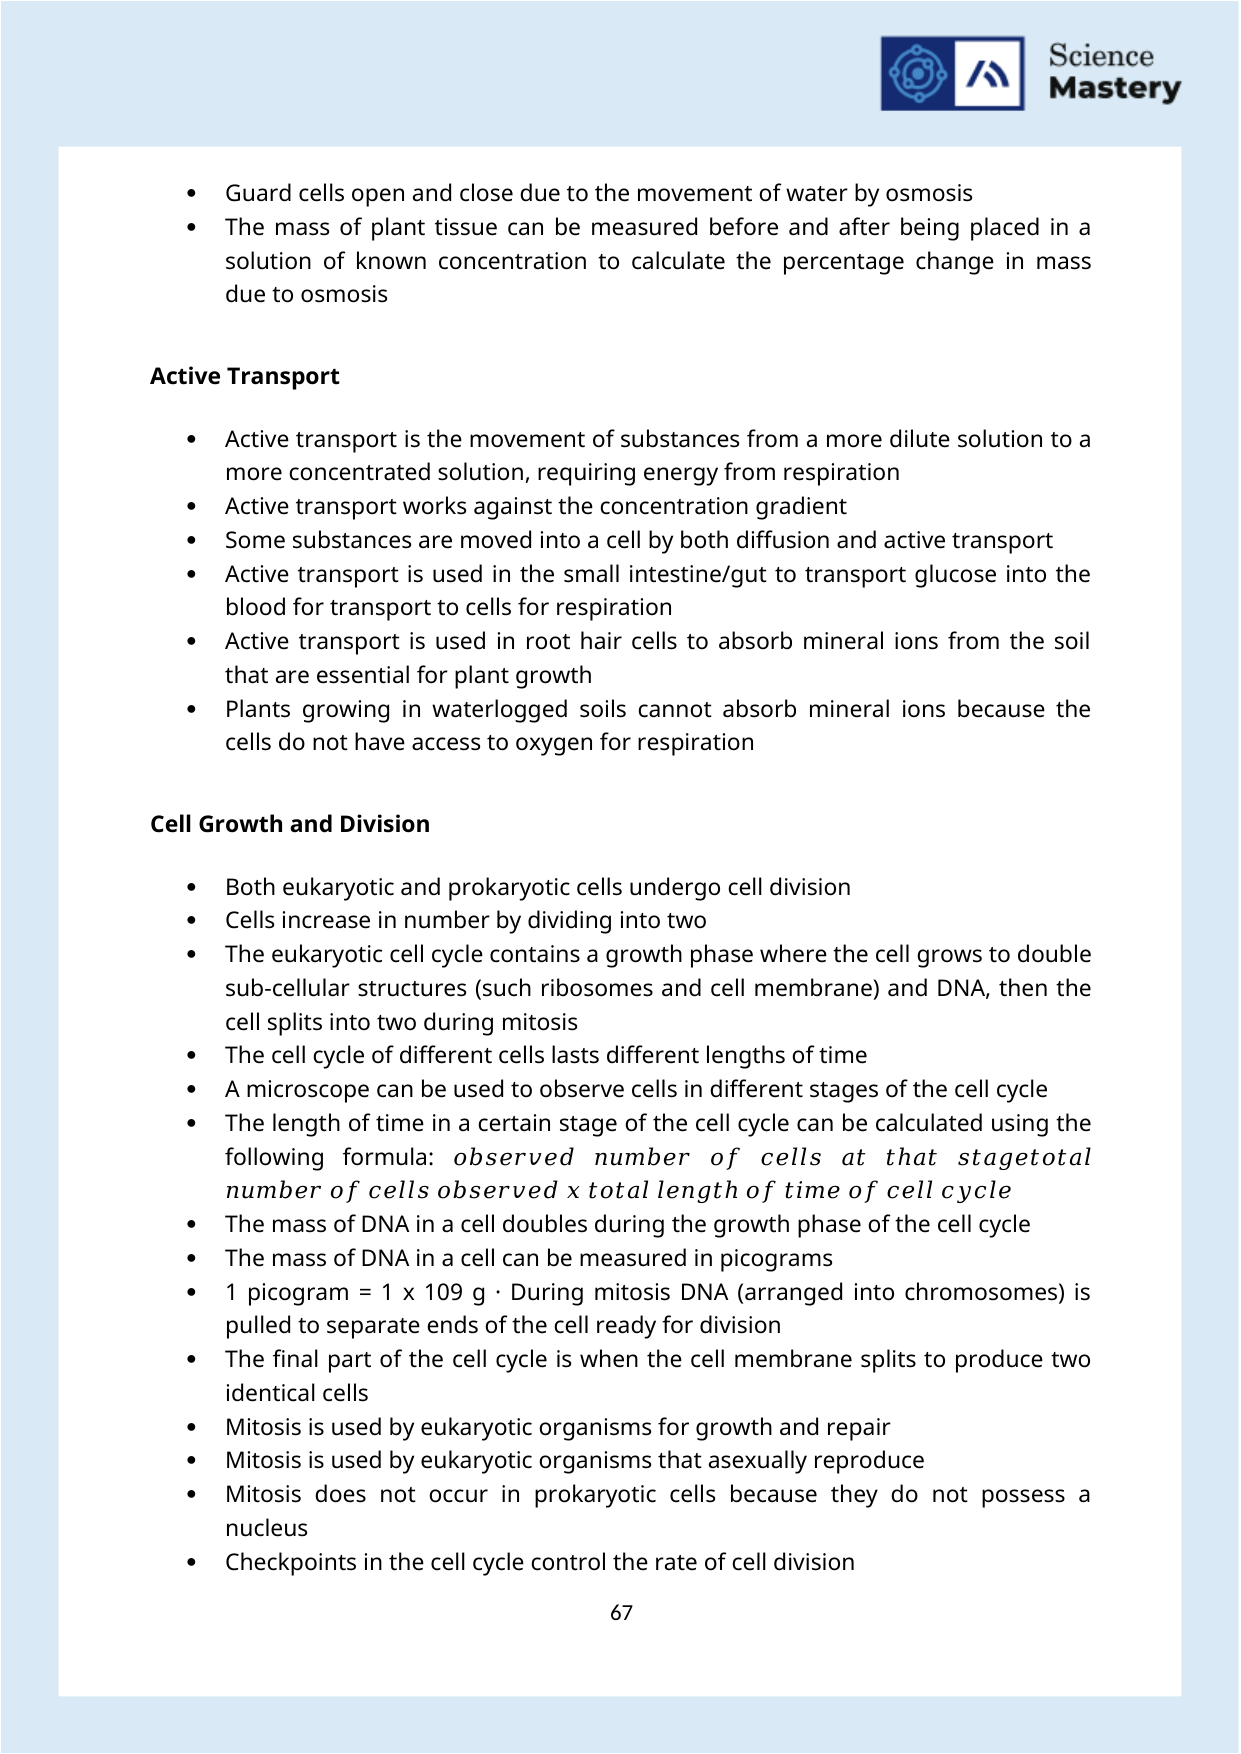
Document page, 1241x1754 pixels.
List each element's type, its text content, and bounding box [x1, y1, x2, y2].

list The mass of plant tissue can be measured before and after being placed in a solution of known concentration to calculate the percentage change in mass due to osmosis [187, 211, 1093, 310]
list The cell cycle of different cells lasts different lengths of time [187, 1039, 1093, 1071]
list Active transport works against the concentration gradient [187, 490, 1093, 521]
list The eukaryotic cell cycle contains a growth phase where the cell grows to double sub-cellular structures (such ribosomes and cell membrane) and DNA, then the cell splits into two during mitosis [187, 938, 1093, 1037]
text Cell Growth and Division [150, 808, 1093, 839]
list Active transport is the movement of substances from a more dilute solution to a more concentrated solution, requiring energy from respiration [187, 423, 1093, 488]
list Active transport is used in the small intestine/gut to transport glucose into the blood for transport to cells for respiration [187, 558, 1093, 623]
list Checkpoints in the cell cycle control the rate of cell division [187, 1546, 1093, 1577]
list Mitosis is used by eukaryotic organisms that asexually reproduce [187, 1444, 1093, 1476]
list A microscope can be used to observe cells in different stages of the cell cycle [187, 1073, 1093, 1104]
text Active Transport [150, 360, 1093, 391]
list The final part of the cell cycle is when the cell membrane splits to produce two identical cells [187, 1343, 1093, 1408]
list The length of time in a certain stage of the cell cycle can be calculated using the following formula: 𝑜𝑏𝑠𝑒𝑟𝑣𝑒𝑑 𝑛𝑢𝑚𝑏𝑒𝑟 𝑜𝑓 𝑐𝑒𝑙𝑙𝑠 𝑎𝑡 𝑡ℎ𝑎𝑡 𝑠𝑡𝑎𝑔𝑒𝑡𝑜𝑡𝑎𝑙 𝑛𝑢𝑚𝑏𝑒𝑟 𝑜𝑓 𝑐𝑒𝑙𝑙𝑠 𝑜𝑏𝑠𝑒𝑟𝑣𝑒𝑑 𝑥 𝑡𝑜𝑡𝑎𝑙 𝑙𝑒𝑛𝑔𝑡ℎ 𝑜𝑓 𝑡𝑖𝑚𝑒 𝑜𝑓 𝑐𝑒𝑙𝑙 𝑐𝑦𝑐𝑙𝑒 [187, 1107, 1093, 1206]
list Mitosis does not occur in prokaryotic cells because they do not possess a nucleus [187, 1478, 1093, 1543]
list Some substances are moved into a cell by both diffusion and active transport [187, 524, 1093, 555]
list Both eukaryotic and prokaryotic cells undergo cell division [187, 871, 1093, 902]
list Plants growing in waterlogged soils cannot absorb mineral ions because the cells do not have access to oxygen for respiration [187, 693, 1093, 758]
list Cells increase in number by dividing into two [187, 904, 1093, 936]
list Mitosis is used by eukaryotic organisms for growth and repair [187, 1411, 1093, 1442]
list 1 picogram = 1 x 109 g · During mitosis DNA (arranged into chromosomes) is pulled to separate ends of the cell ready for division [187, 1276, 1093, 1341]
list The mass of DNA in a cell can be measured in picograms [187, 1242, 1093, 1273]
list The mass of DNA in a cell doubles during the growth phase of the cell cycle [187, 1208, 1093, 1239]
list Active transport is used in root hair cells to absorb mineral ions from the soil that are essential for plant growth [187, 625, 1093, 690]
list Guard cells open and close due to the movement of water by osmosis [187, 177, 1093, 208]
